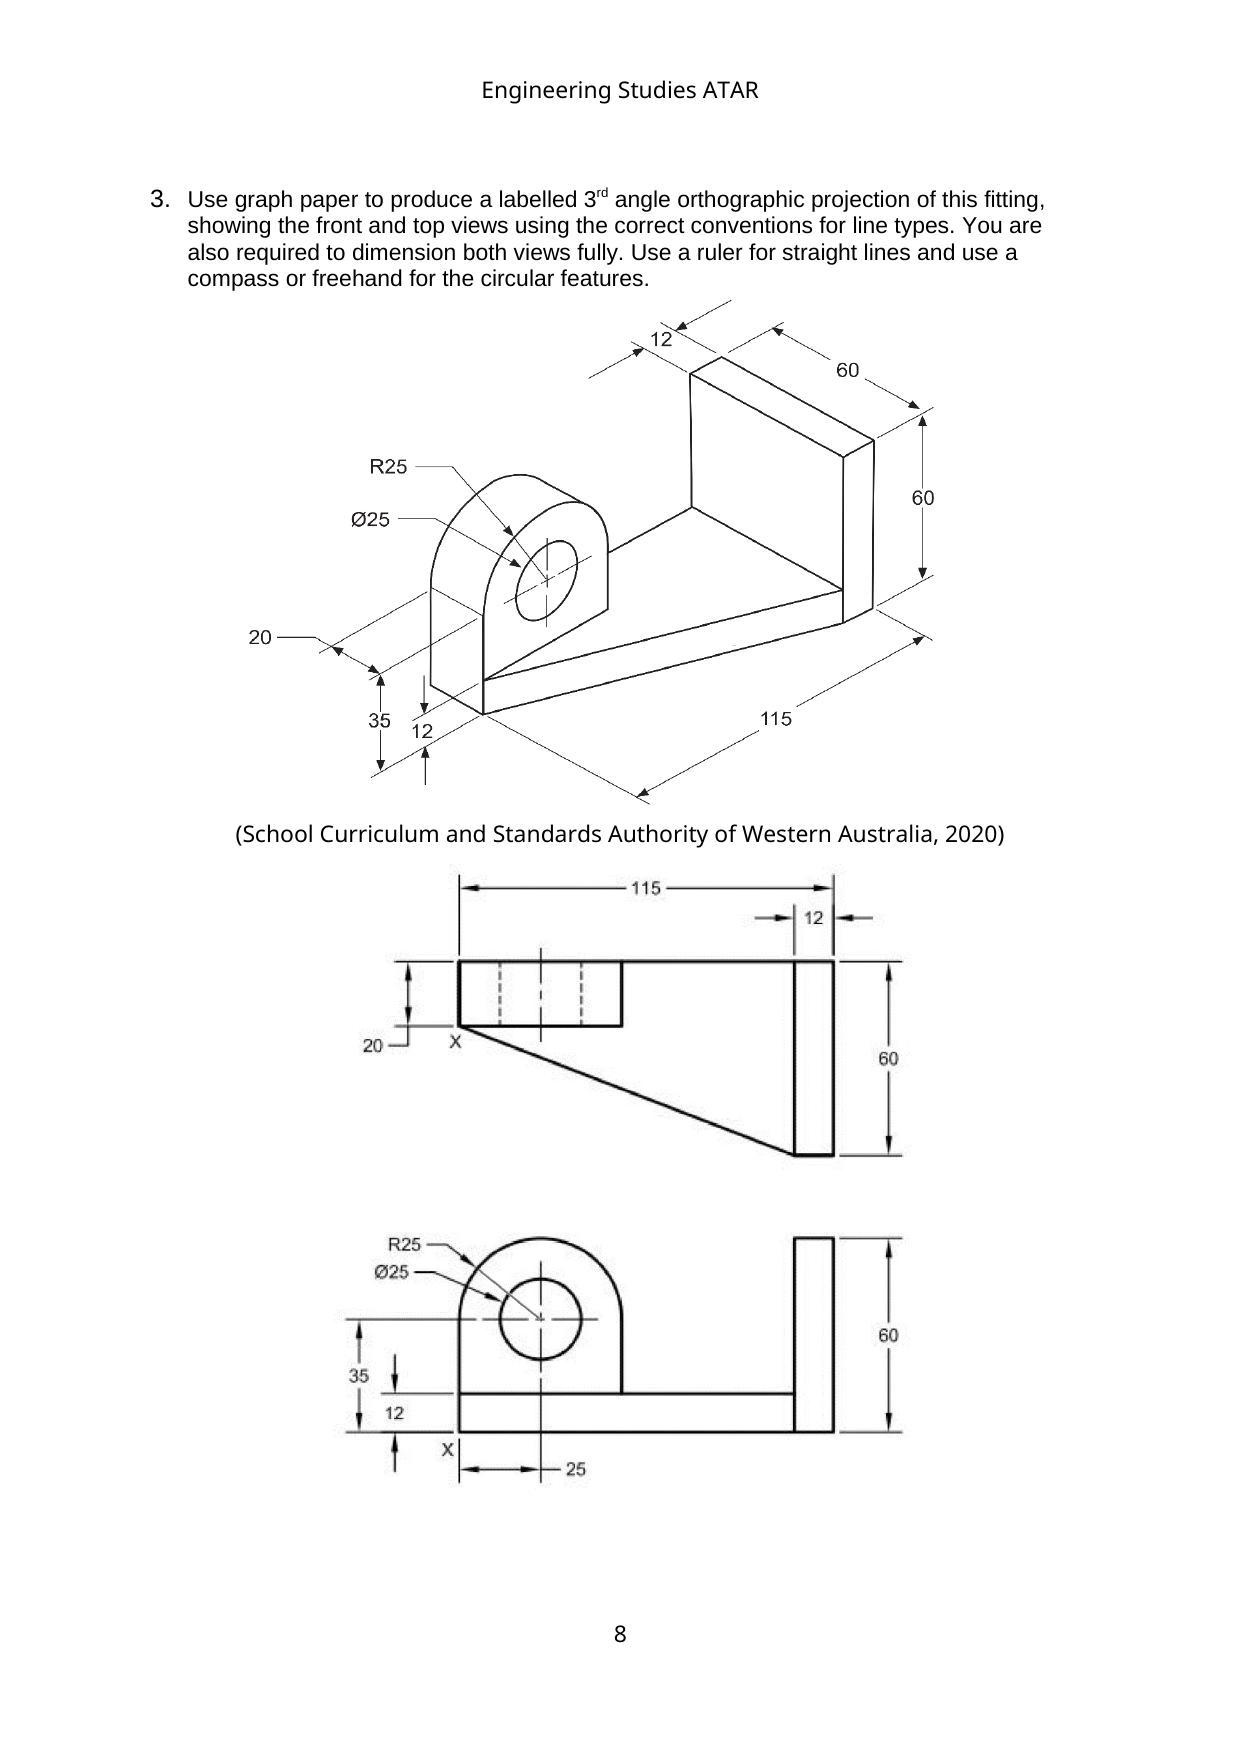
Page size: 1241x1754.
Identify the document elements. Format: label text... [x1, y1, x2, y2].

picture [325, 857, 915, 1494]
list Use graph paper to produce a labelled 3rd angle orthographic projection of this fitting, showing the front and top views using the correct conventions for line types. You are also required to dimension both views fully. Use a ruler for straight lines and use a compass or freehand for the circular features. [150, 183, 1090, 291]
picture [243, 296, 996, 811]
